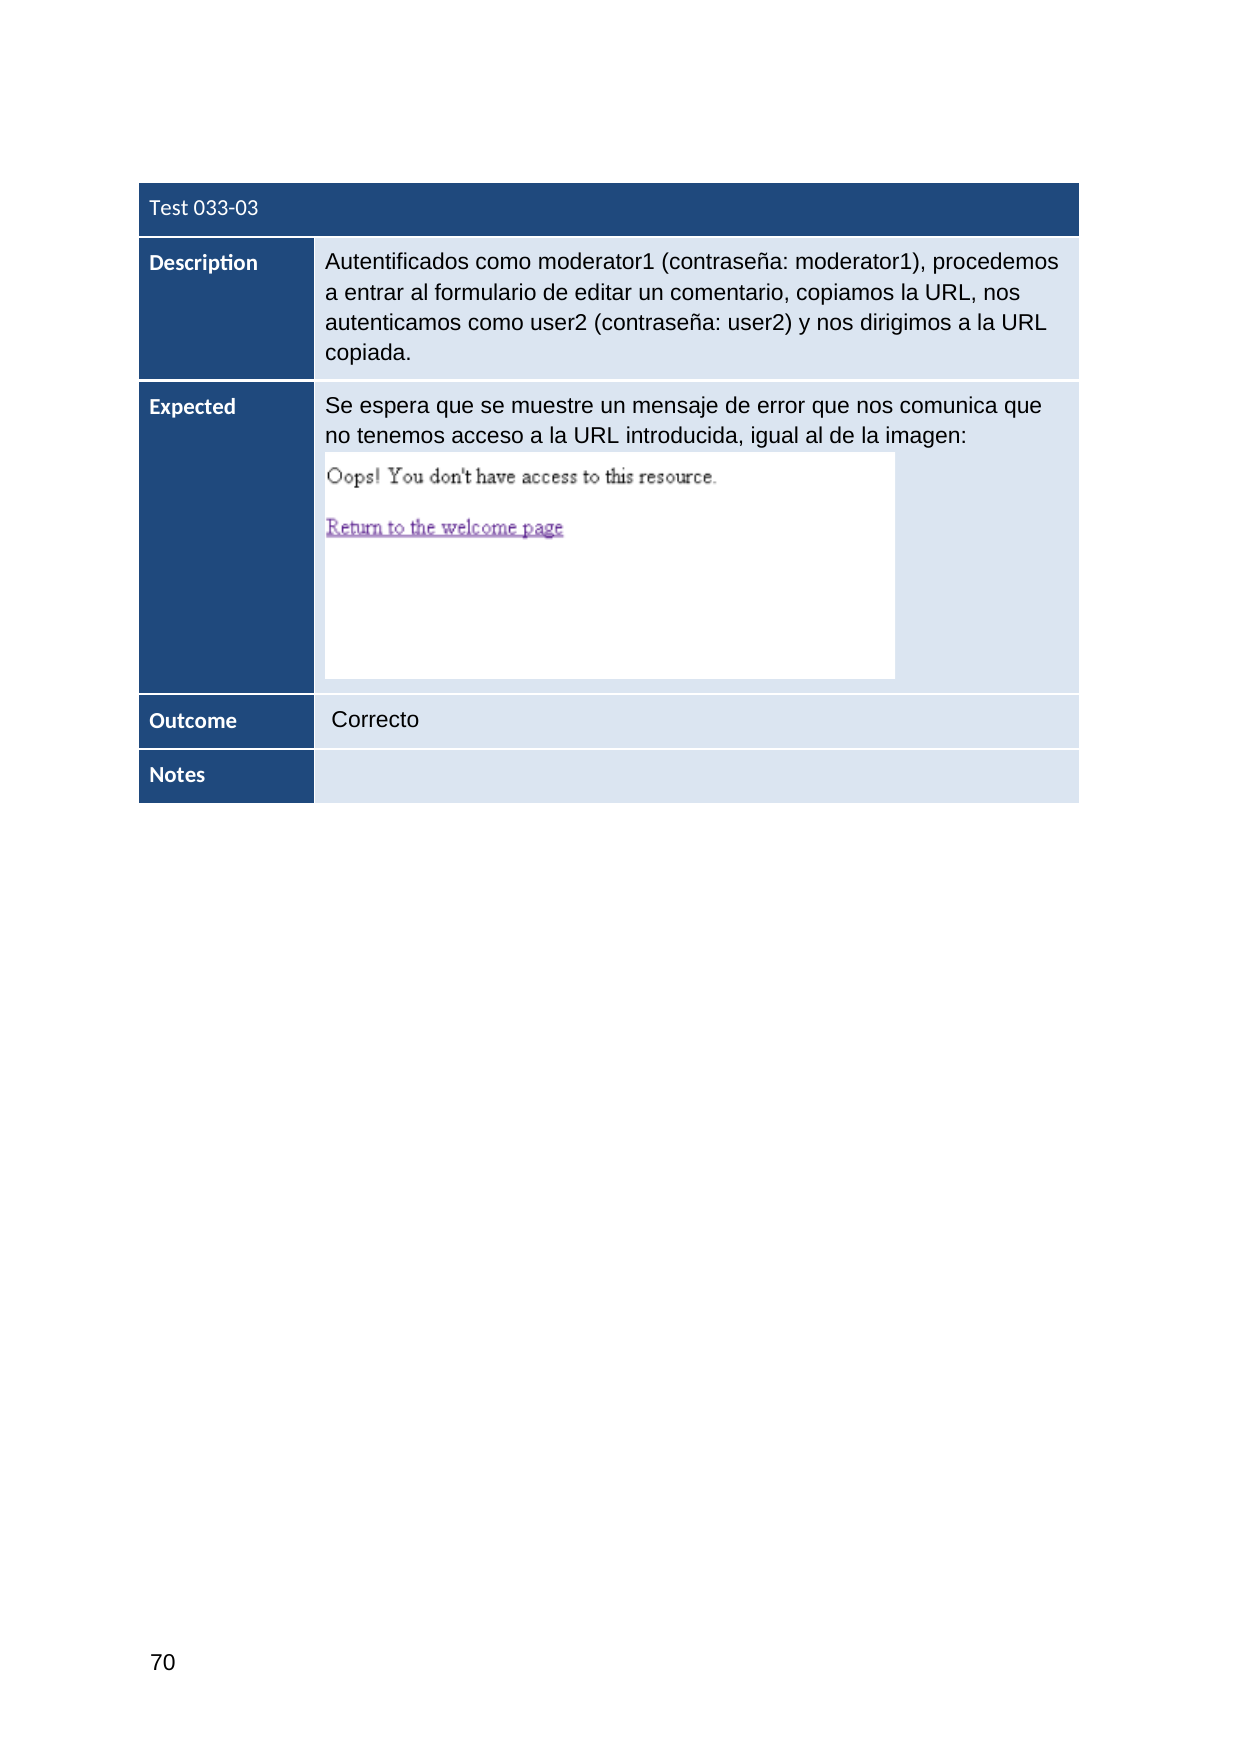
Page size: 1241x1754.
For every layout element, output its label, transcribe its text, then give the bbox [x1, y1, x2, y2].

table_cell [315, 750, 1079, 803]
table_cell Description [139, 238, 314, 379]
table_cell Expected [139, 382, 314, 693]
table_cell Notes [139, 750, 314, 803]
table_cell Correcto [315, 695, 1079, 748]
table_cell Outcome [139, 695, 314, 748]
table_cell Se espera que se muestre un mensaje de error que nos comunica que no tenemos acceso a la URL introducida, igual al de la imagen: [315, 382, 1079, 693]
table_header Test 033-03 [139, 183, 1079, 236]
picture [325, 452, 896, 679]
table_cell Autentificados como moderator1 (contraseña: moderator1), procedemos a entrar al formulario de editar un comentario, copiamos la URL, nos autenticamos como user2 (contraseña: user2) y nos dirigimos a la URL copiada. [315, 238, 1079, 379]
